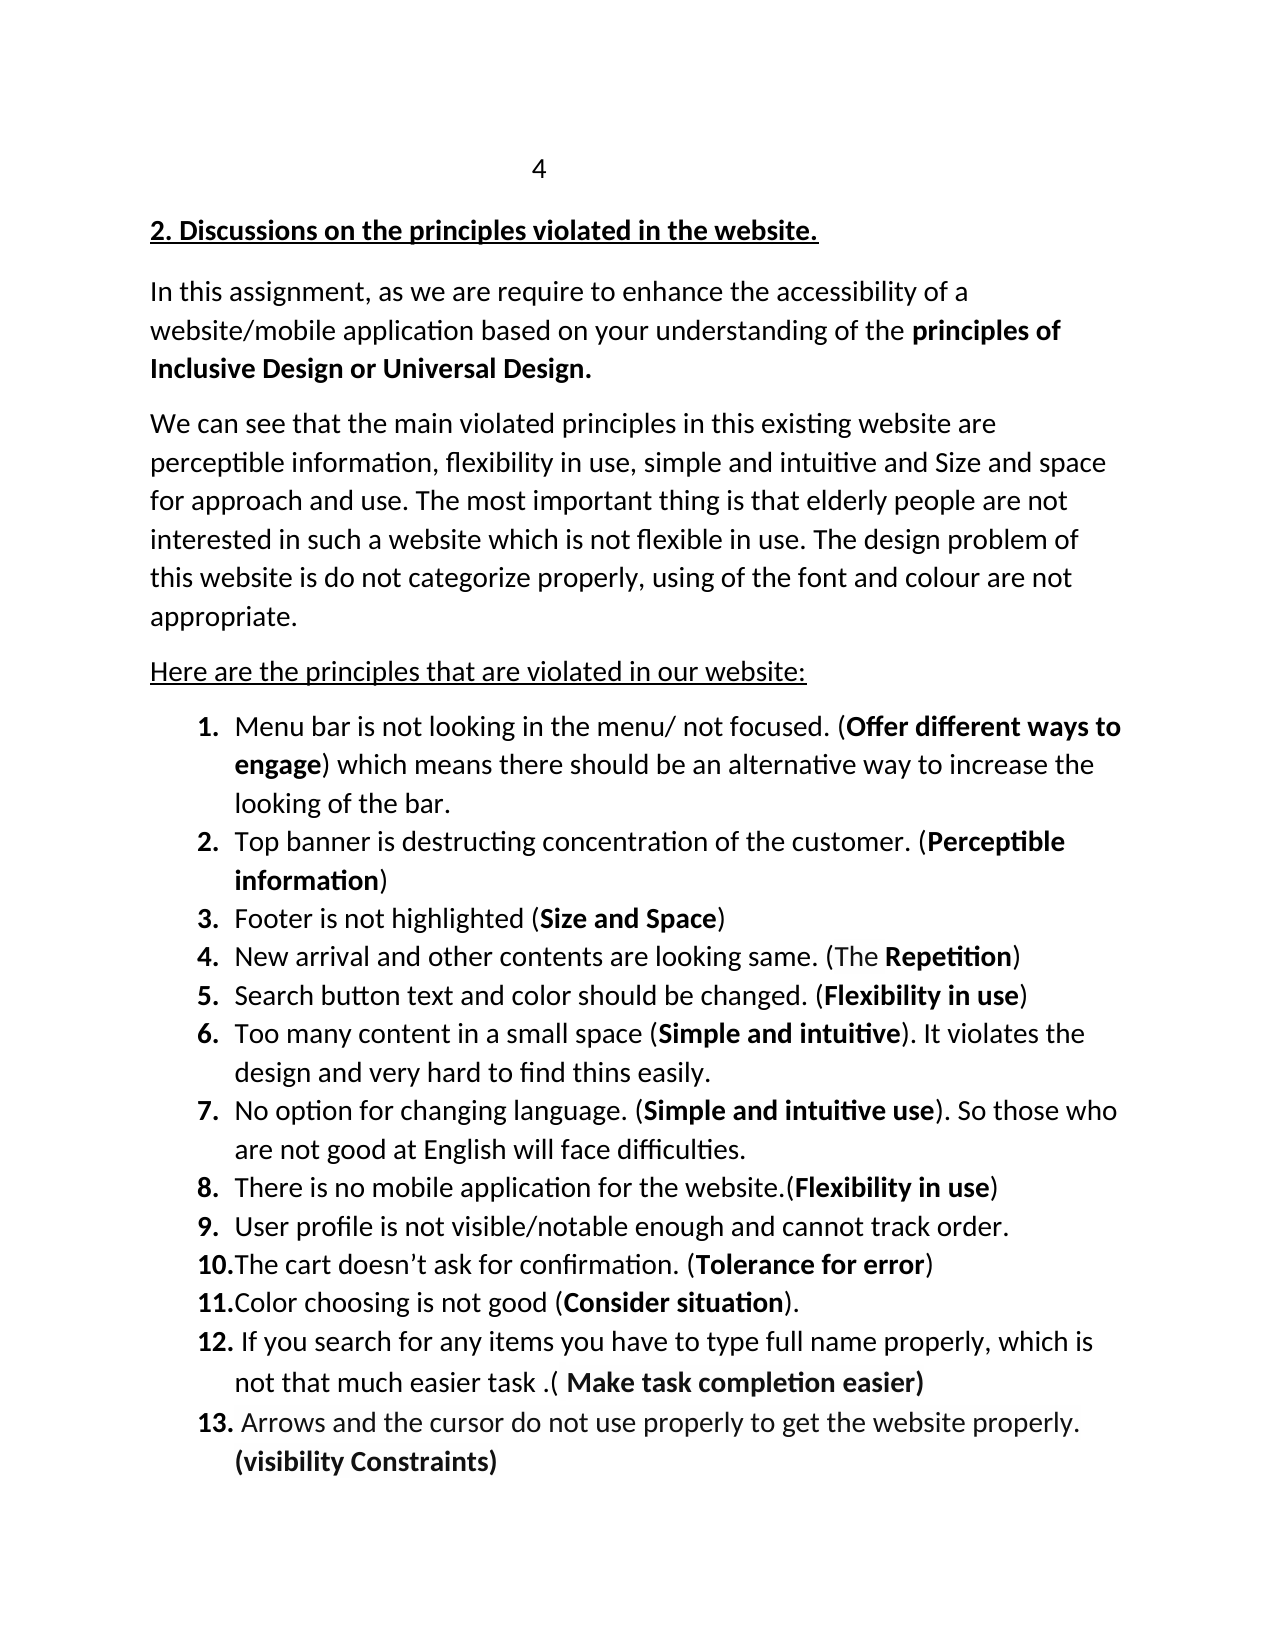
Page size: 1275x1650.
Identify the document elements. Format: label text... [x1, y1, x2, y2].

text 2. Discussions on the principles violated in the website. [150, 212, 1125, 247]
list Color choosing is not good (Consider situation). [197, 1284, 1125, 1320]
list If you search for any items you have to type full name properly, which is not that much easier task .( Make task completion easier) [197, 1323, 1125, 1401]
list There is no mobile application for the website.(Flexibility in use) [197, 1169, 1125, 1205]
list Search button text and color should be changed. (Flexibility in use) [197, 977, 1125, 1013]
list Too many content in a small space (Simple and intuitive). It violates the design and very hard to find thins easily. [197, 1015, 1125, 1089]
list No option for changing language. (Simple and intuitive use). So those who are not good at English will face difficulties. [197, 1092, 1125, 1166]
list Arrows and the cursor do not use properly to get the website properly.(visibility Constraints) [197, 1404, 1125, 1478]
text Here are the principles that are violated in our website: [150, 653, 1125, 688]
list Menu bar is not looking in the menu/ not focused. (Offer different ways to engage) which means there should be an alternative way to increase the looking of the bar. [197, 708, 1125, 820]
text In this assignment, as we are require to enhance the accessibility of a website/mobile application based on your understanding of the principles of Inclusive Design or Universal Design. [150, 273, 1125, 386]
list New arrival and other contents are looking same. (The Repetition) [197, 938, 1125, 974]
list Footer is not highlighted (Size and Space) [197, 900, 1125, 936]
list Top banner is destructing concentration of the customer. (Perceptible information) [197, 823, 1125, 897]
text 4 [150, 150, 1125, 186]
list User profile is not visible/notable enough and cannot track order. [197, 1208, 1125, 1243]
text We can see that the main violated principles in this existing website are perceptible information, flexibility in use, simple and intuitive and Size and space for approach and use. The most important thing is that elderly people are not interested in such a website which is not flexible in use. The design problem of this website is do not categorize properly, using of the font and colour are not appropriate. [150, 406, 1125, 633]
list The cart doesn’t ask for confirmation. (Tolerance for error) [197, 1246, 1125, 1282]
